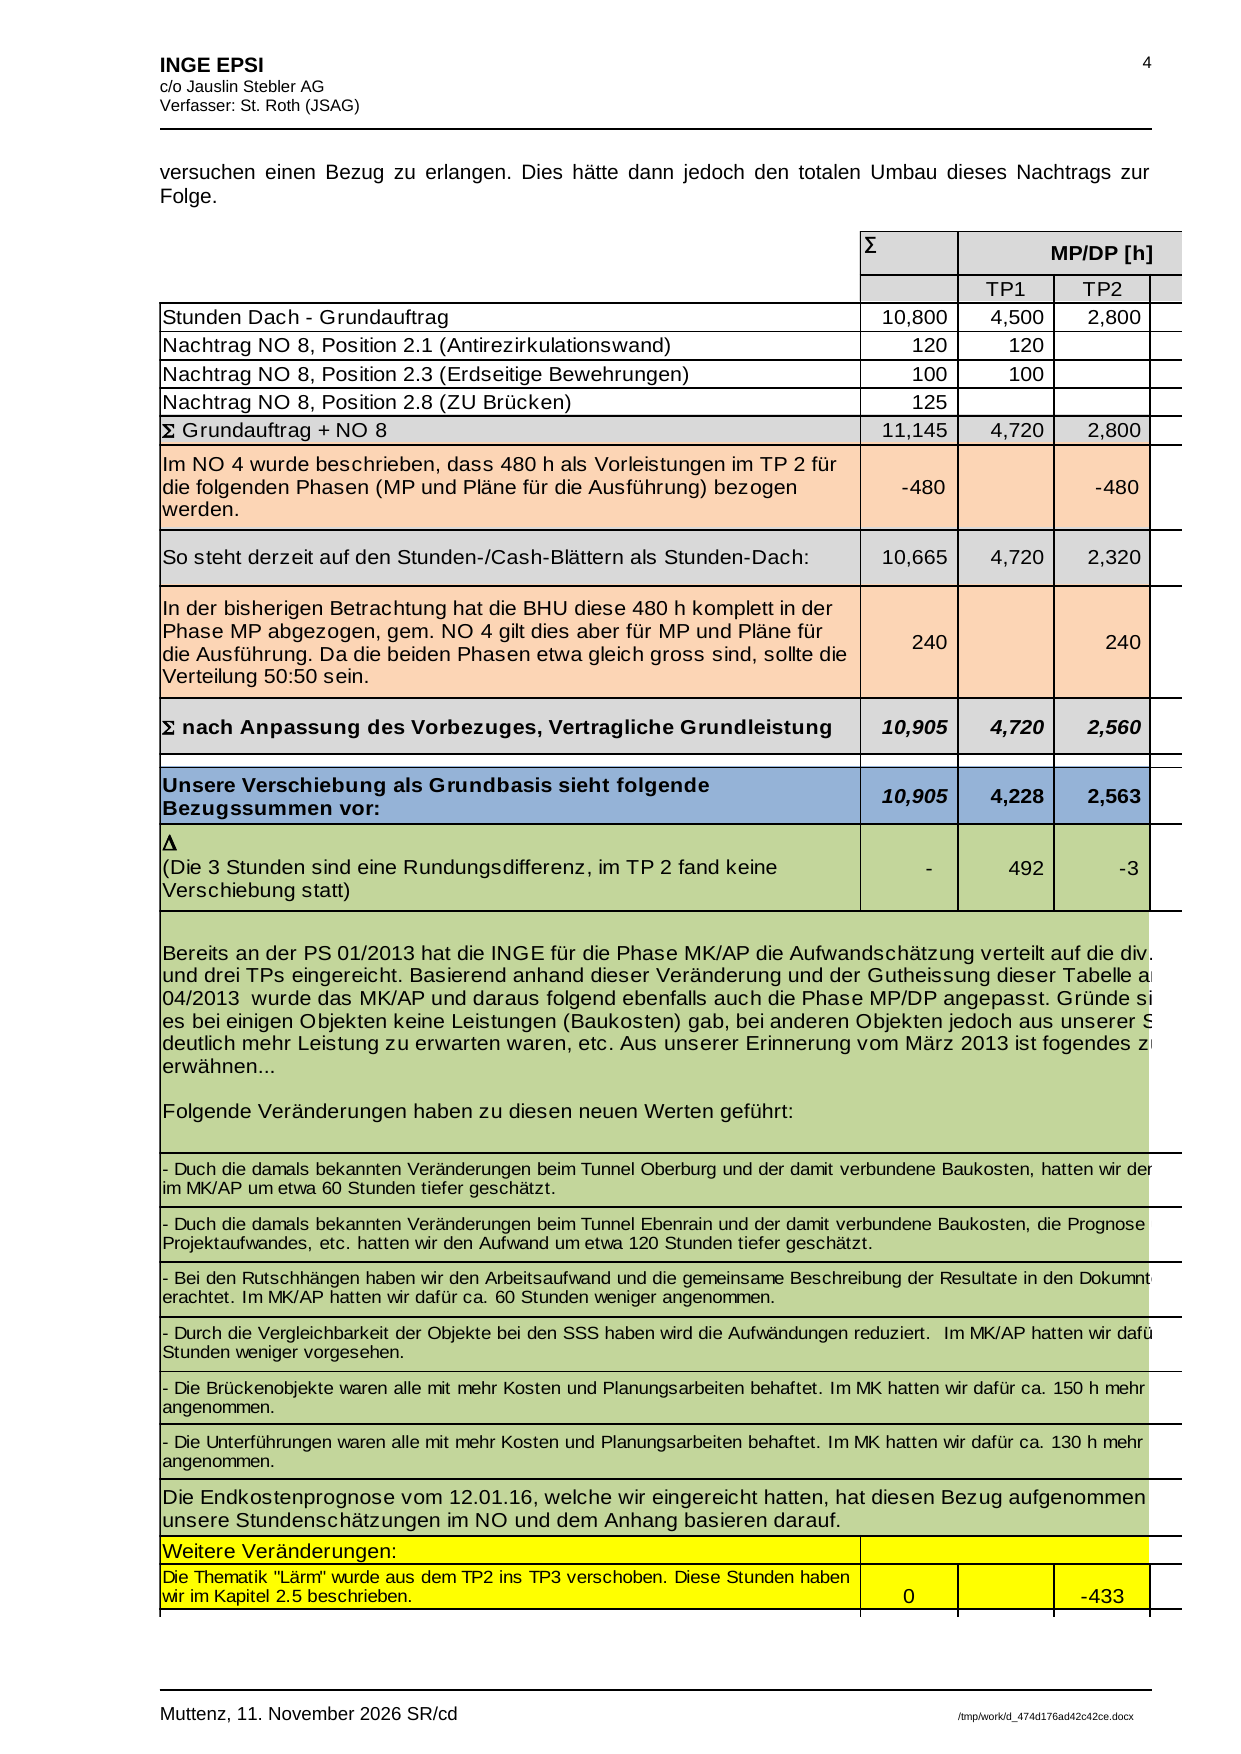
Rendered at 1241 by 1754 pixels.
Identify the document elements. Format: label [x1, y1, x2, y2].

text [159, 159, 1152, 207]
